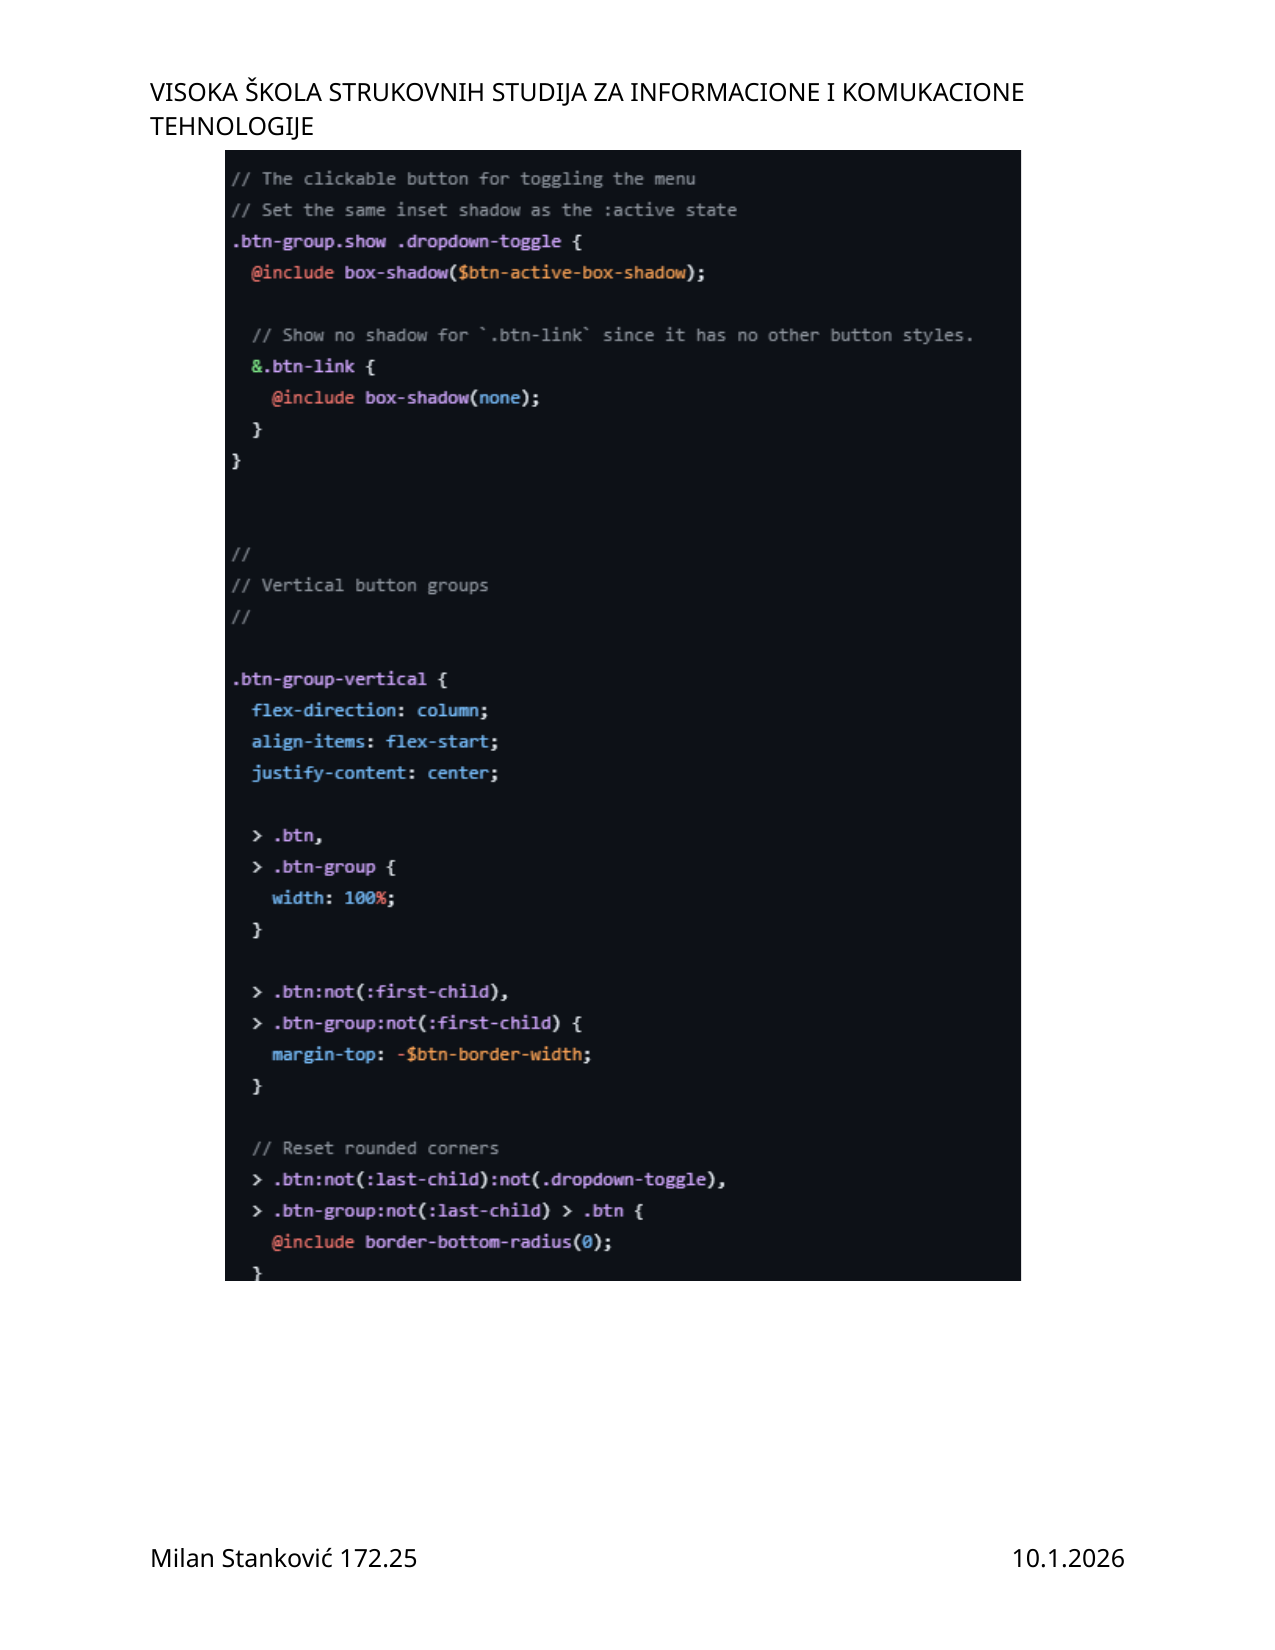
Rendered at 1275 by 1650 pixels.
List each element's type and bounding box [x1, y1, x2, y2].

picture [225, 150, 1022, 1281]
